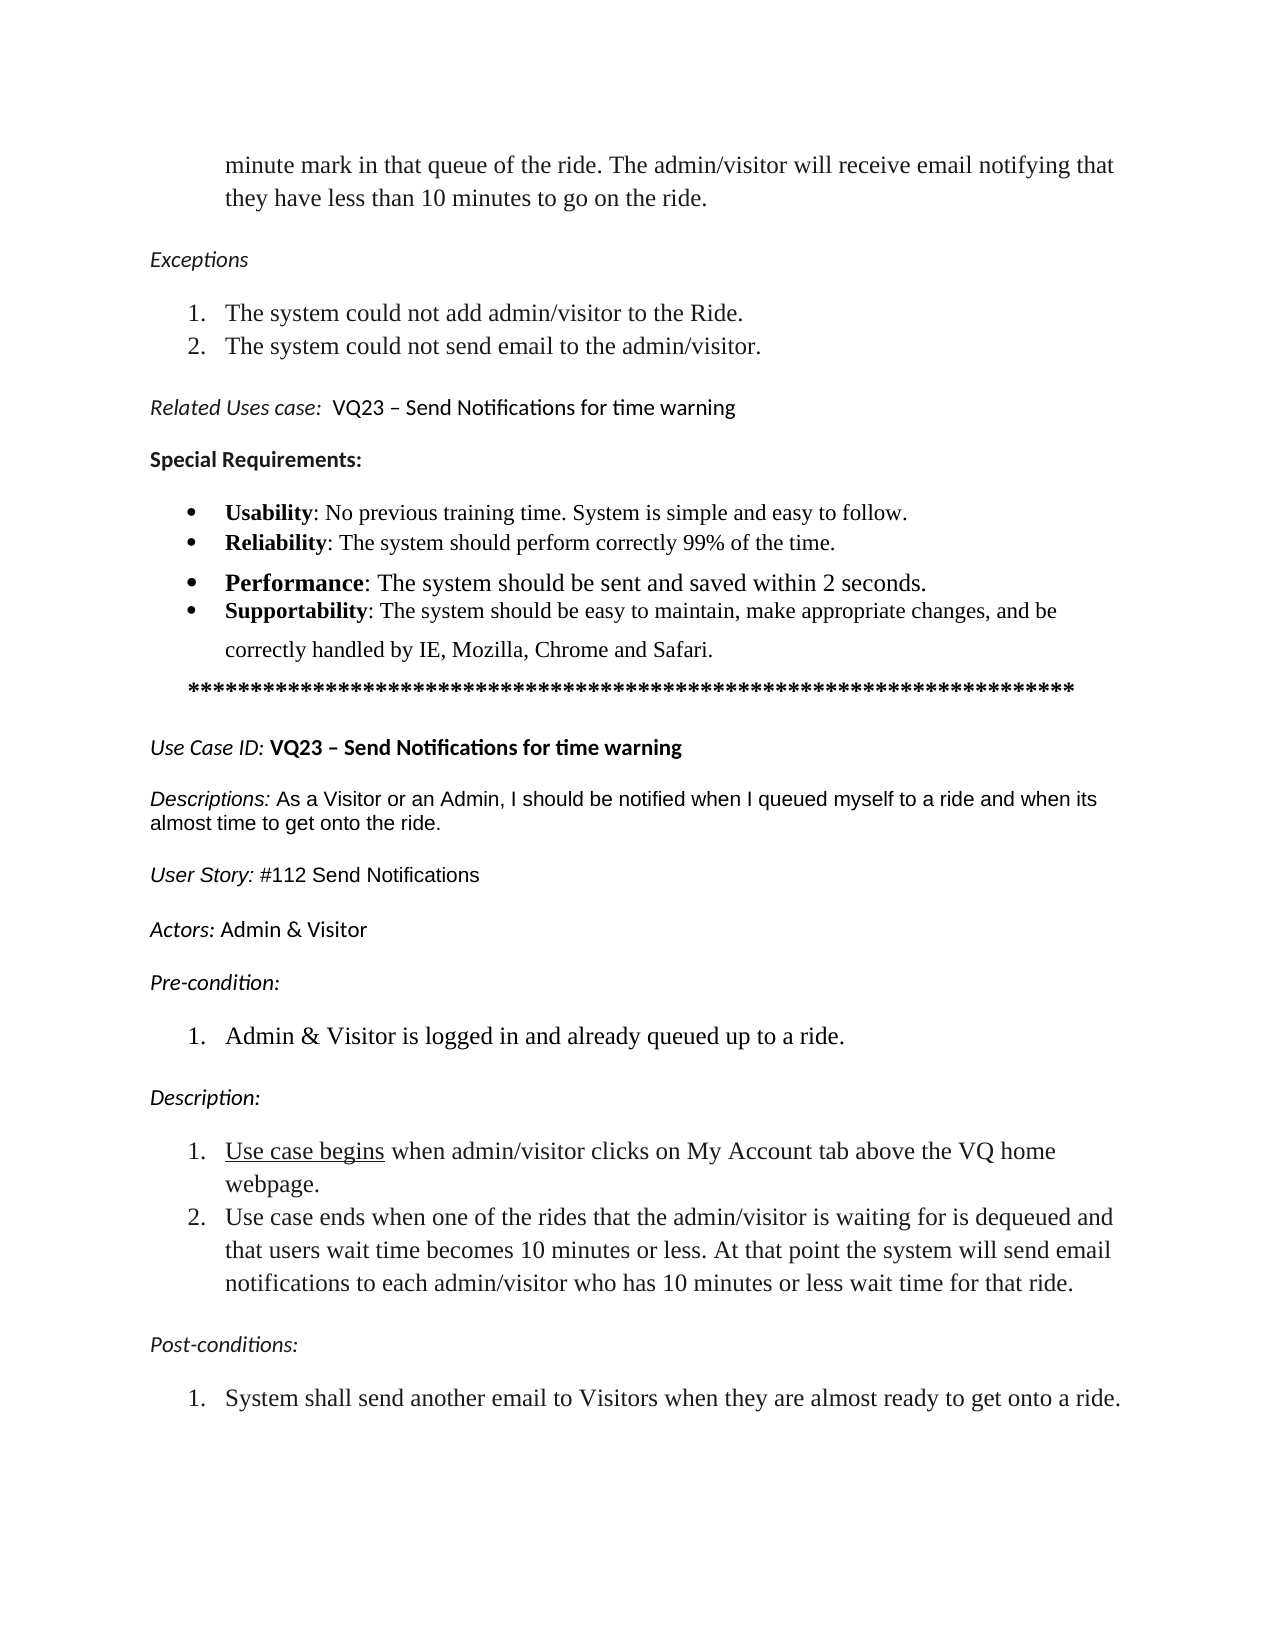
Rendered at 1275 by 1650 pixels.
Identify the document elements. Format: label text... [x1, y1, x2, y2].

text Exceptions [150, 245, 1125, 273]
list Supportability: The system should be easy to maintain, make appropriate changes, and be correctly handled by IE, Mozilla, Chrome and Safari. [187, 597, 1125, 663]
list Performance: The system should be sent and saved within 2 seconds. [187, 568, 1125, 597]
list The system could not send email to the admin/visitor. [187, 331, 1125, 359]
text Pre-condition: [150, 968, 1125, 996]
text Related Uses case: VQ23 – Send Notifications for time warning [150, 393, 1125, 421]
text Descriptions: As a Visitor or an Admin, I should be notified when I queued myself to a ride and when its almost time to get onto the ride. [150, 787, 1125, 834]
text Use Case ID: VQ23 – Send Notifications for time warning [150, 733, 1125, 762]
list Reliability: The system should perform correctly 99% of the time. [187, 529, 1125, 555]
list *********************************************************************** [187, 676, 1125, 705]
text Special Requirements: [150, 446, 1125, 474]
list The system could not add admin/visitor to the Ride. [187, 298, 1125, 327]
text Actors: Admin & Visitor [150, 915, 1125, 943]
list Admin & Visitor is logged in and already queued up to a ride. [187, 1021, 1125, 1050]
list Use case begins when admin/visitor clicks on My Account tab above the VQ home webpage. [187, 1136, 1125, 1198]
text Description: [150, 1083, 1125, 1111]
list System shall send another email to Visitors when they are almost ready to get onto a ride. [187, 1383, 1125, 1412]
list Usability: No previous training time. System is simple and easy to follow. [187, 499, 1125, 525]
text Post-conditions: [150, 1330, 1125, 1358]
text User Story: #112 Send Notifications [150, 834, 1125, 887]
list Use case ends when one of the rides that the admin/visitor is waiting for is dequeued and that users wait time becomes 10 minutes or less. At that point the system will send email notifications to each admin/visitor who has 10 minutes or less wait time for that ride. [187, 1202, 1125, 1297]
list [187, 150, 1125, 212]
